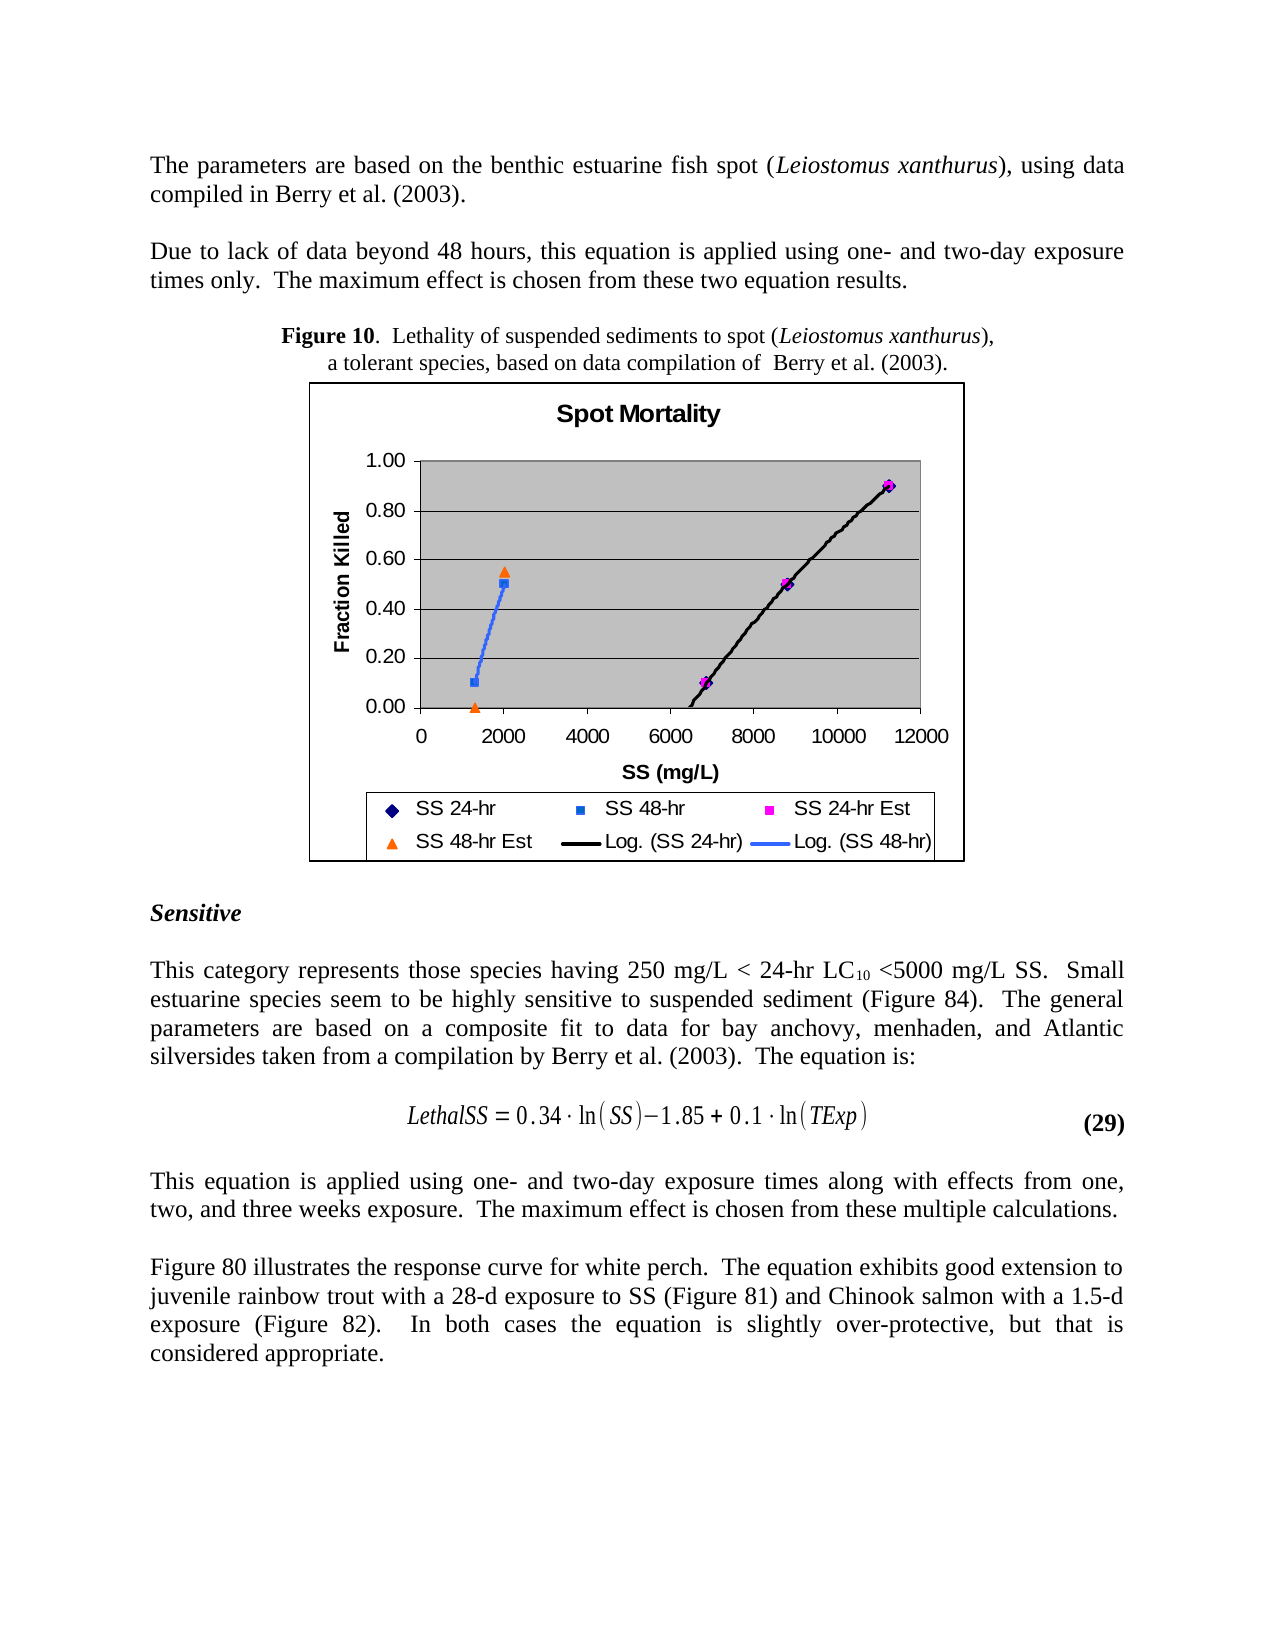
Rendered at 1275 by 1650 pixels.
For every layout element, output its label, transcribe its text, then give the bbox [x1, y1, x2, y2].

text This category represents those species having 250 mg/L < 24-hr LC10 <5000 mg/L SS. Small estuarine species seem to be highly sensitive to suspended sediment (Figure 84). The general parameters are based on a composite fit to data for bay anchovy, menhaden, and Atlantic silversides taken from a compilation by Berry et al. (2003). The equation is: [150, 955, 1125, 1070]
text Due to lack of data beyond 48 hours, this equation is applied using one- and two-day exposure times only. The maximum effect is chosen from these two equation results. [150, 236, 1125, 294]
text Sensitive [150, 898, 1125, 926]
text Figure 80 illustrates the response curve for white perch. The equation exhibits good extension to juvenile rainbow trout with a 28-d exposure to SS (Figure 81) and Chinook salmon with a 1.5-d exposure (Figure 82). In both cases the equation is slightly over-protective, but that is considered appropriate. [150, 1252, 1125, 1367]
text This equation is applied using one- and two-day exposure times along with effects from one, two, and three weeks exposure. The maximum effect is chosen from these multiple calculations. [150, 1166, 1125, 1223]
text The parameters are based on the benthic estuarine fish spot (Leiostomus xanthurus), using data compiled in Berry et al. (2003). [150, 150, 1125, 207]
text a tolerant species, based on data compilation of Berry et al. (2003). [150, 349, 1125, 375]
